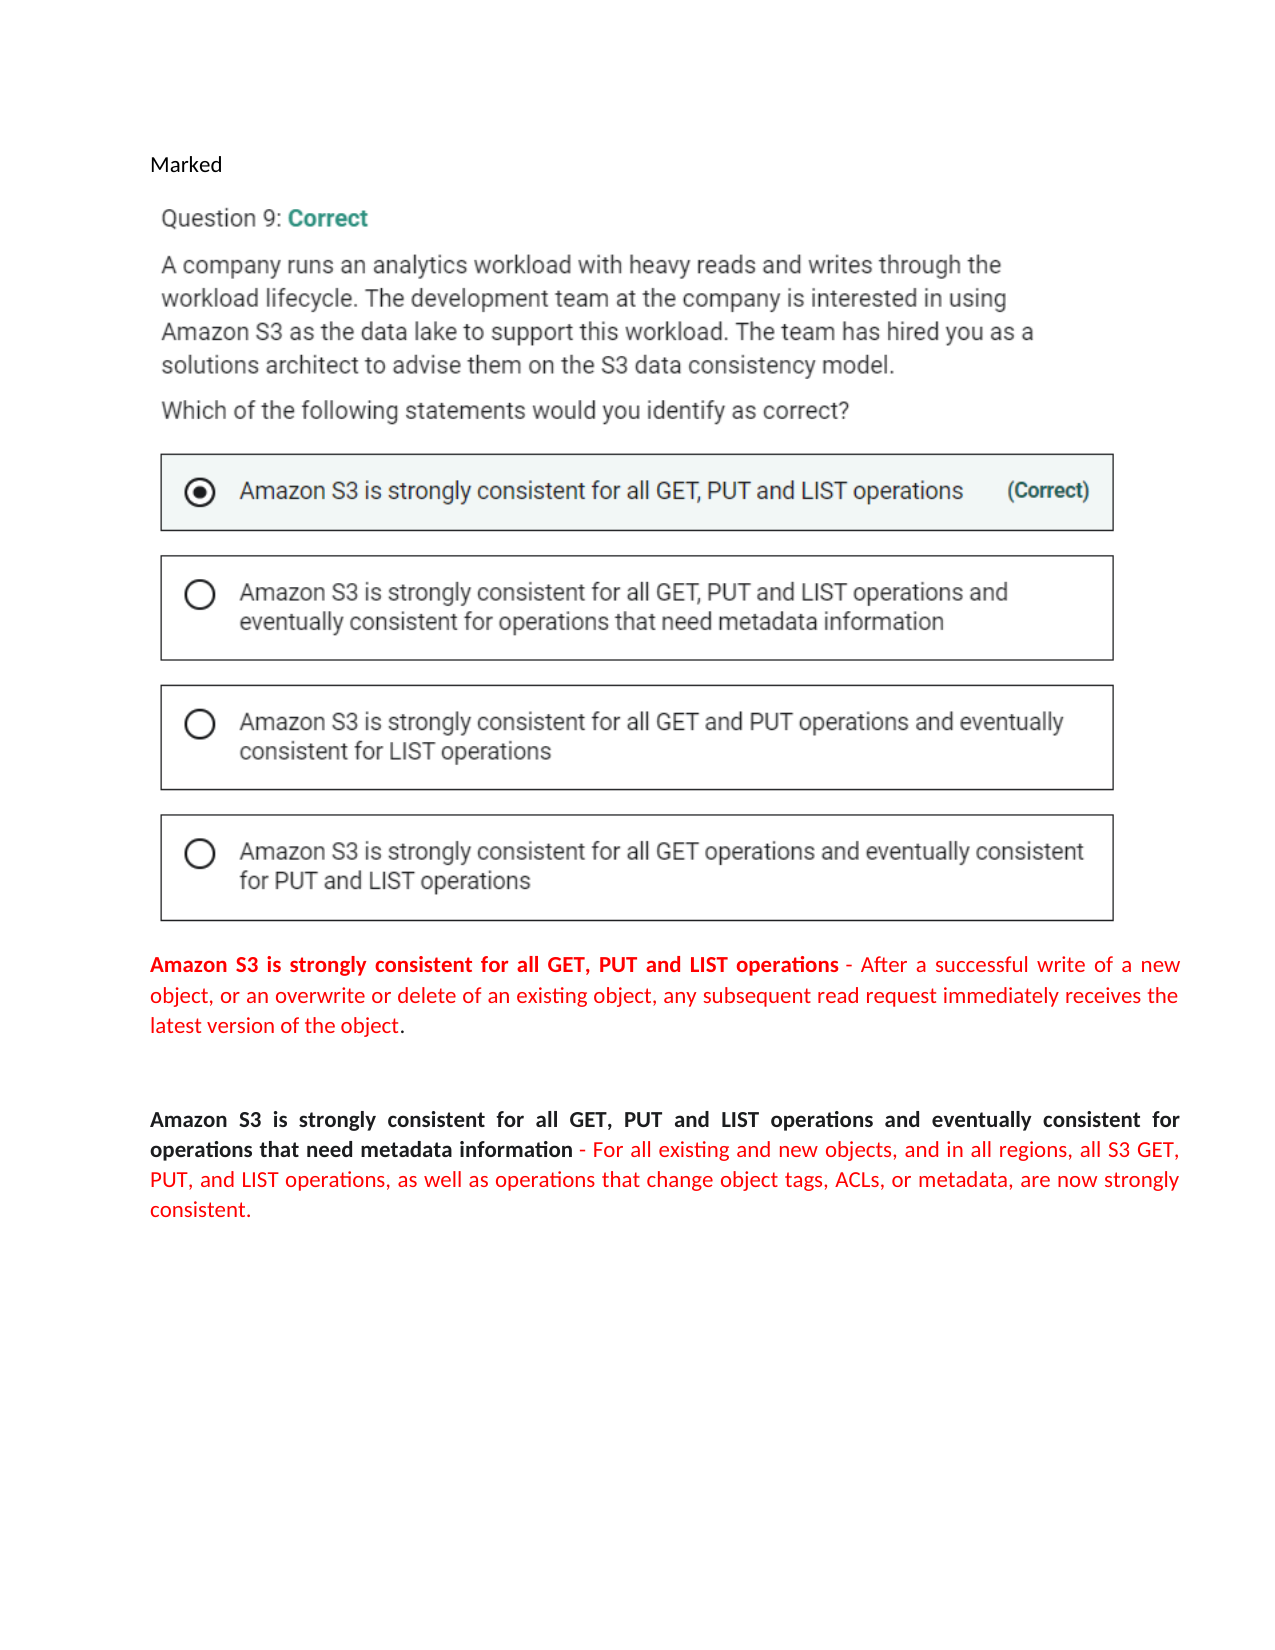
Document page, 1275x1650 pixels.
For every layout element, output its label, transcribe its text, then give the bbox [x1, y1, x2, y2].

text Marked [150, 150, 1181, 178]
picture [150, 196, 1125, 932]
text Amazon S3 is strongly consistent for all GET, PUT and LIST operations and eventually consistent for operations that need metadata information - For all existing and new objects, and in all regions, all S3 GET, PUT, and LIST operations, as well as operations that change object tags, ACLs, or metadata, are now strongly consistent. [150, 1193, 1181, 1223]
text Amazon S3 is strongly consistent for all GET, PUT and LIST operations - After a successful write of a new object, or an overwrite or delete of an existing object, any subsequent read request immediately receives the latest version of the object. [150, 1009, 1181, 1039]
